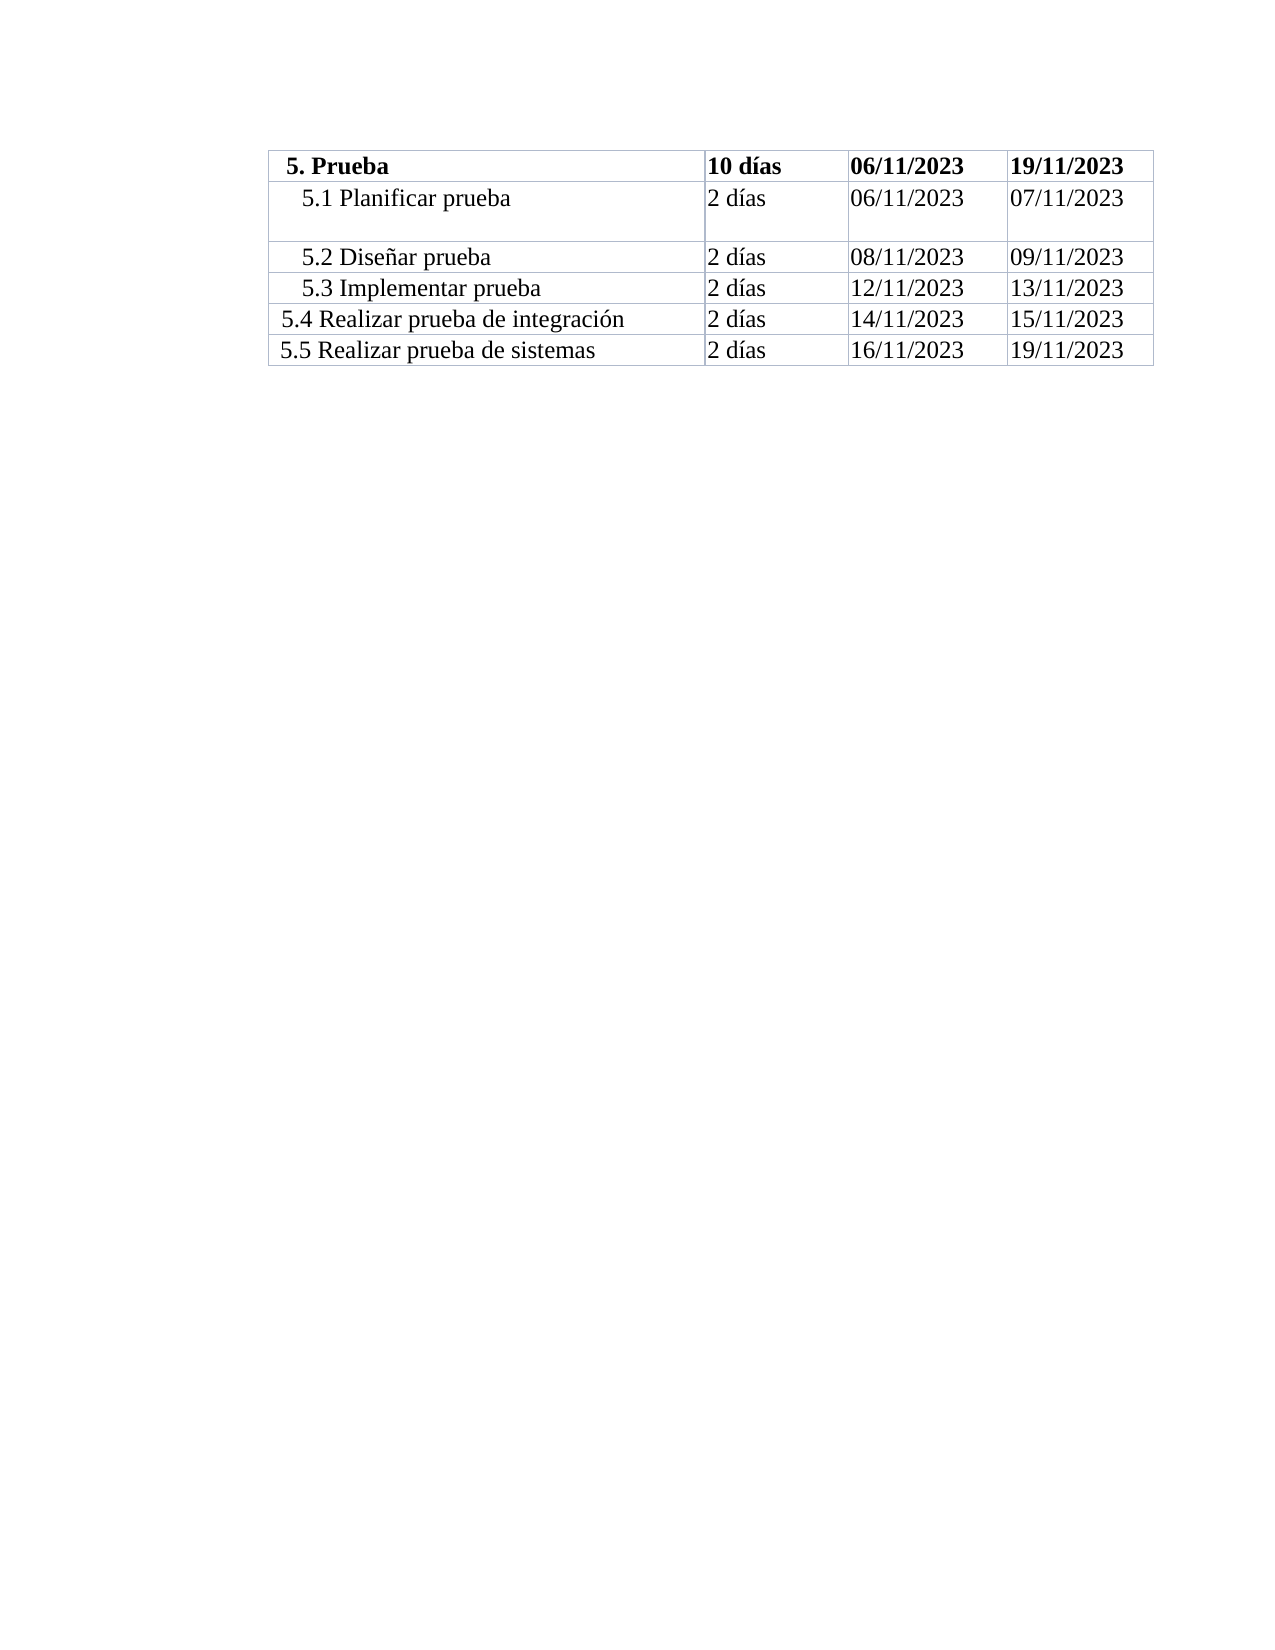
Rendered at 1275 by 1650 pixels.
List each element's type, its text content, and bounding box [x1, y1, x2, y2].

table_cell 5.2 Diseñar prueba [269, 242, 704, 272]
table_cell 08/11/2023 [849, 242, 1007, 272]
table_cell 5.3 Implementar prueba [269, 273, 704, 303]
table_cell 5.1 Planificar prueba [269, 182, 704, 241]
table_cell 5.4 Realizar prueba de integración [269, 304, 704, 334]
table_cell 5.5 Realizar prueba de sistemas [269, 335, 704, 365]
table_cell 16/11/2023 [849, 335, 1007, 365]
table_cell 2 días [706, 242, 848, 272]
table_cell 19/11/2023 [1008, 335, 1153, 365]
table_cell 10 días [706, 151, 848, 181]
table_cell 2 días [706, 182, 848, 241]
table_cell 15/11/2023 [1008, 304, 1153, 334]
table_cell 14/11/2023 [849, 304, 1007, 334]
table_cell 19/11/2023 [1008, 151, 1153, 181]
table_cell 12/11/2023 [849, 273, 1007, 303]
table_cell 06/11/2023 [849, 182, 1007, 241]
table_cell 09/11/2023 [1008, 242, 1153, 272]
table_cell 5. Prueba [269, 151, 704, 181]
table_cell 06/11/2023 [849, 151, 1007, 181]
table_cell 2 días [706, 335, 848, 365]
table_cell 2 días [706, 304, 848, 334]
table_cell 07/11/2023 [1008, 182, 1153, 241]
table_cell 2 días [706, 273, 848, 303]
table_cell 13/11/2023 [1008, 273, 1153, 303]
